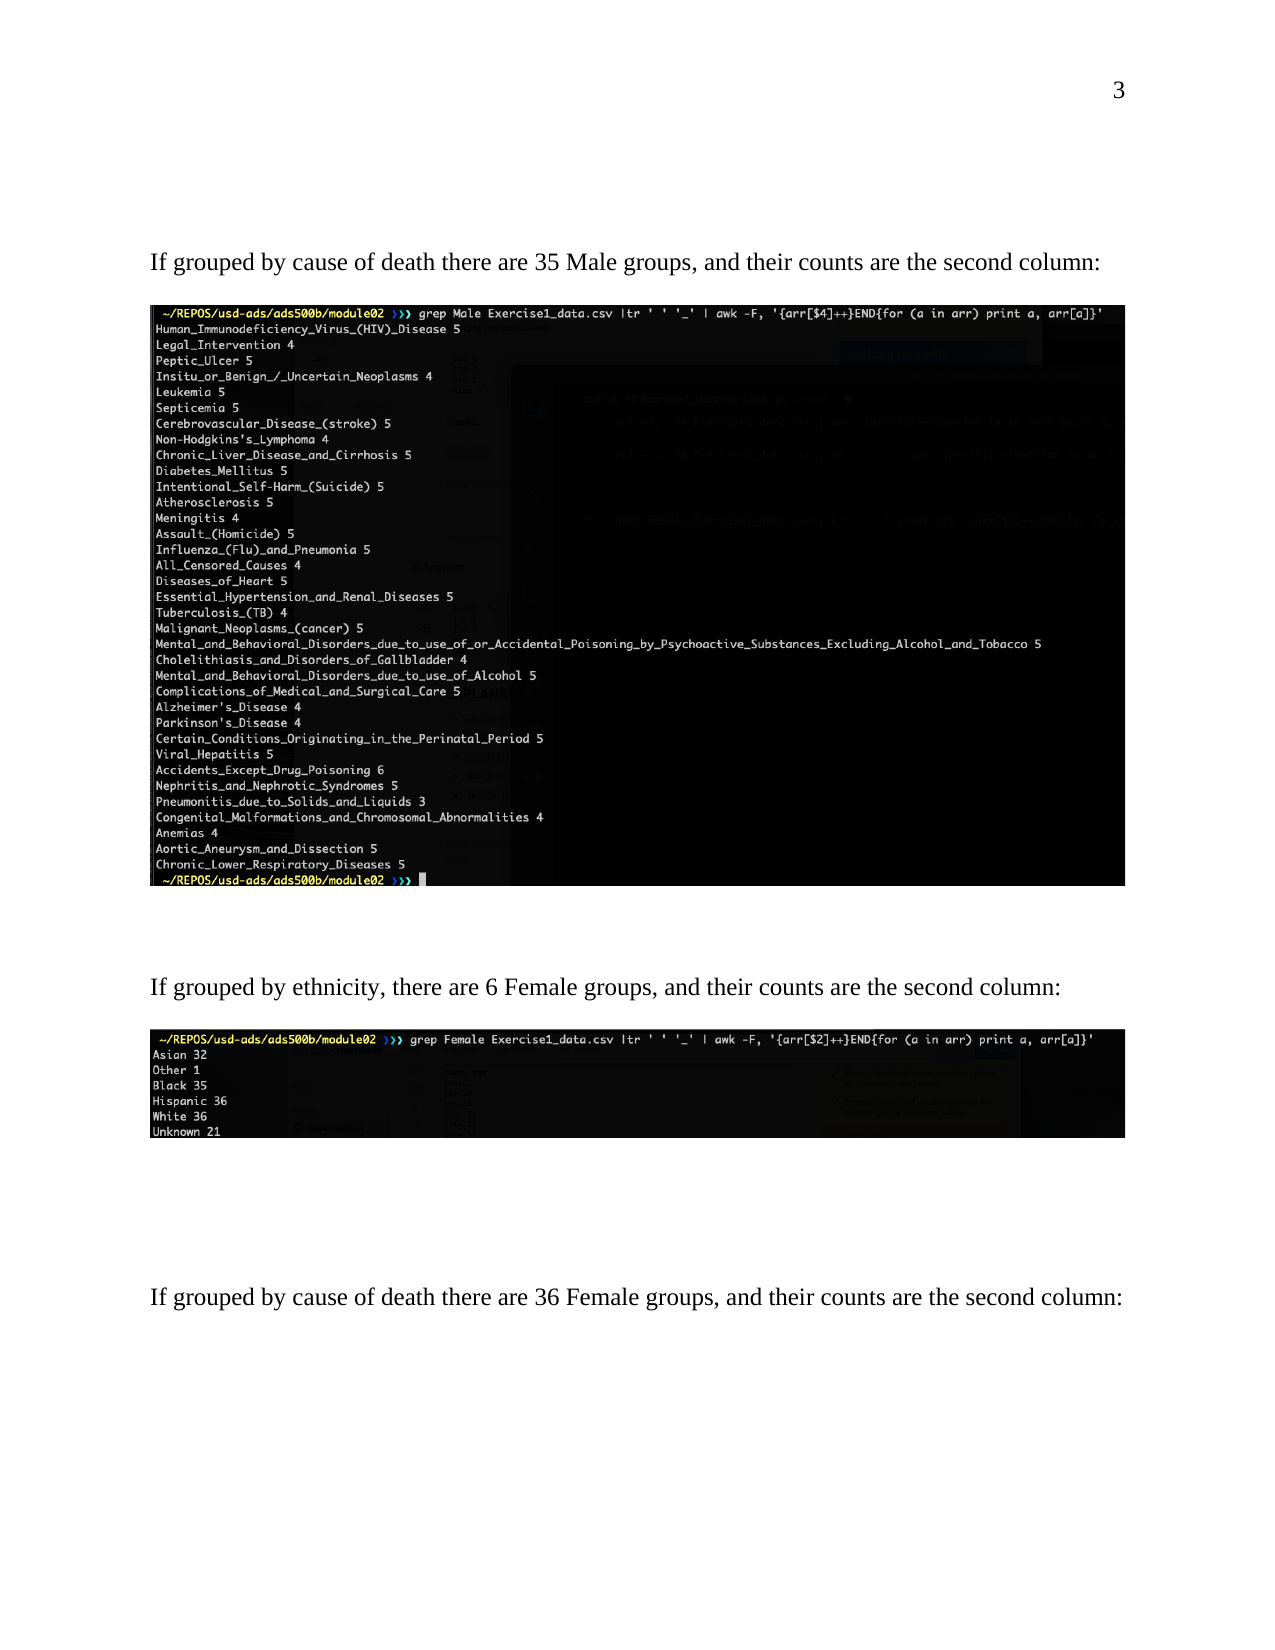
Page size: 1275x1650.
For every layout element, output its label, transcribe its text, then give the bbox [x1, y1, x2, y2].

picture [150, 305, 1125, 886]
text If grouped by ethnicity, there are 6 Female groups, and their counts are the second column: [150, 972, 1125, 1000]
text If grouped by cause of death there are 35 Male groups, and their counts are the second column: [150, 247, 1125, 276]
picture [150, 1029, 1125, 1138]
text If grouped by cause of death there are 36 Female groups, and their counts are the second column: [150, 1282, 1125, 1311]
